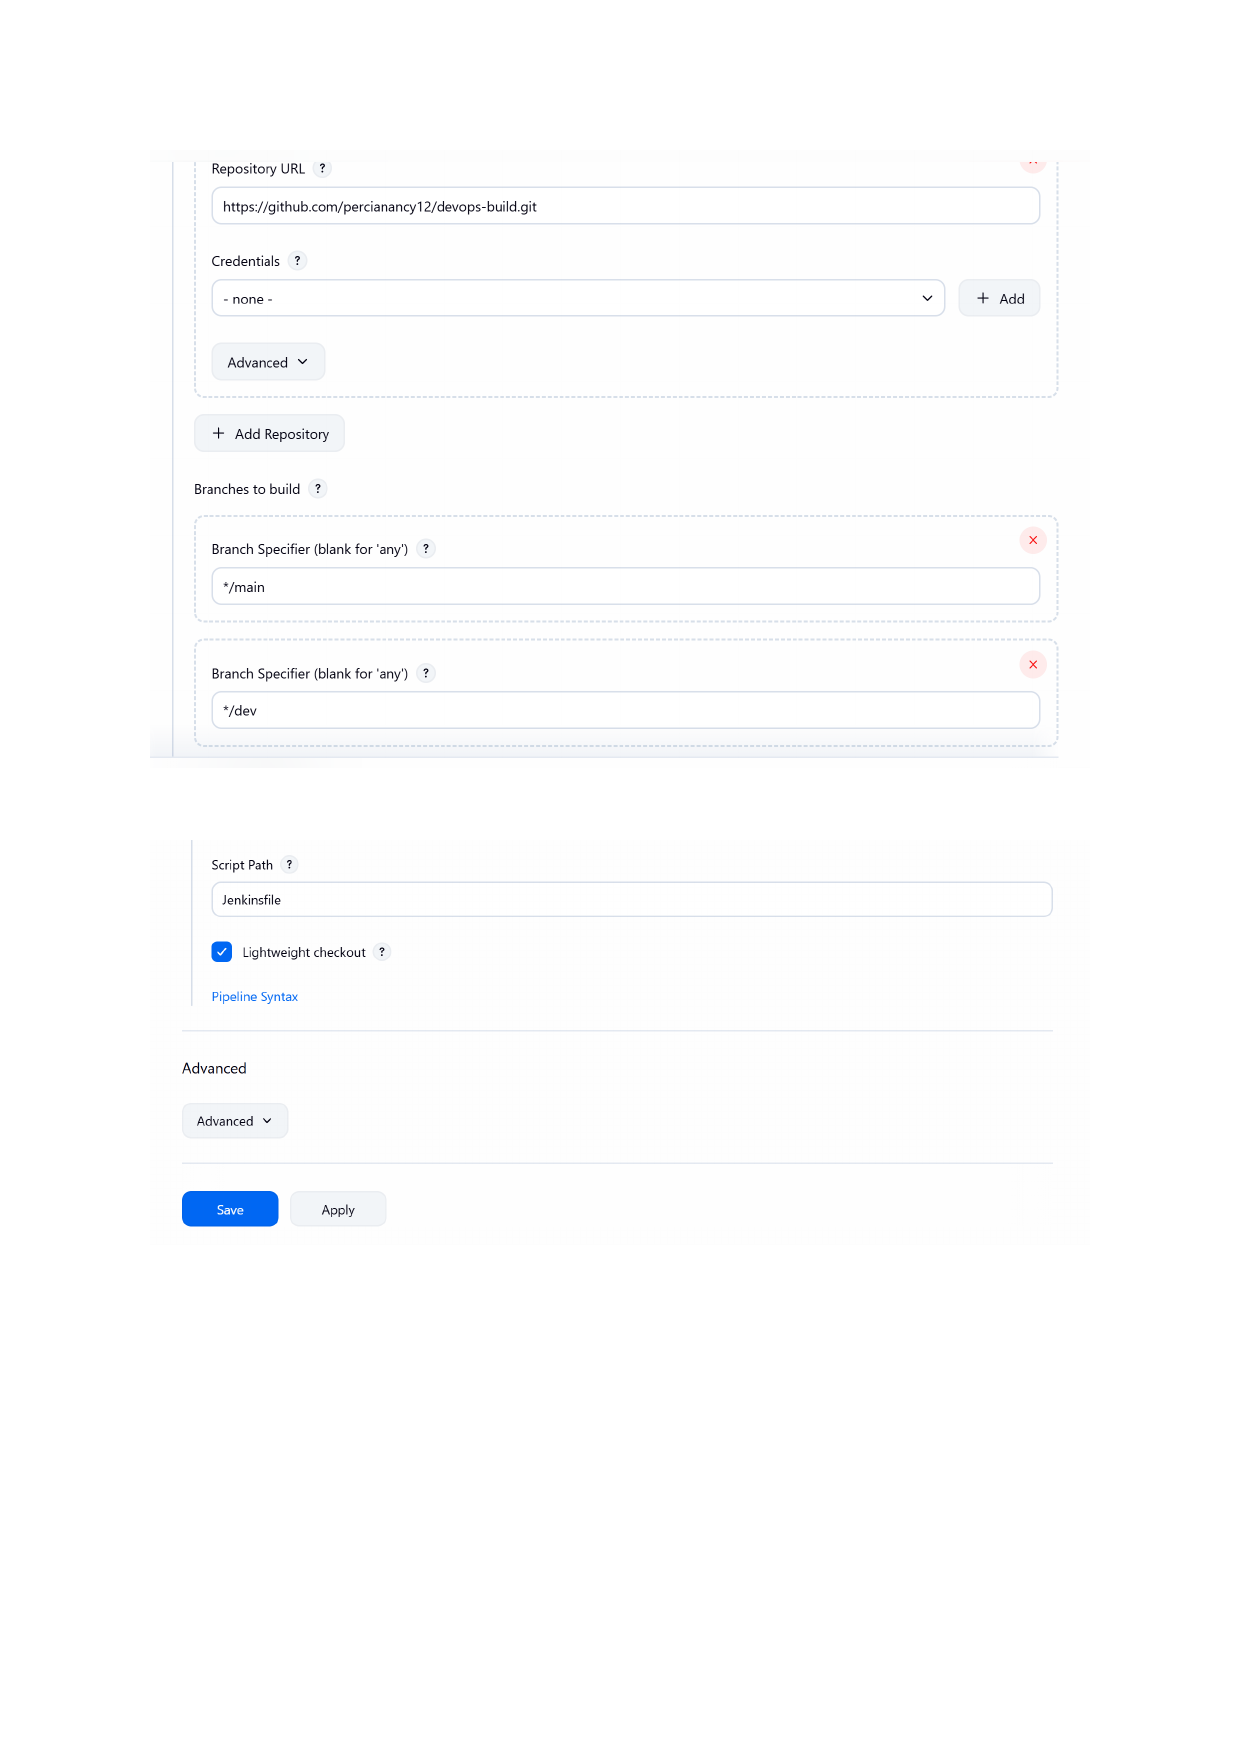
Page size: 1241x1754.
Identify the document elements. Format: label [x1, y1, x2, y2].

picture [150, 150, 1091, 768]
picture [150, 840, 1091, 1245]
